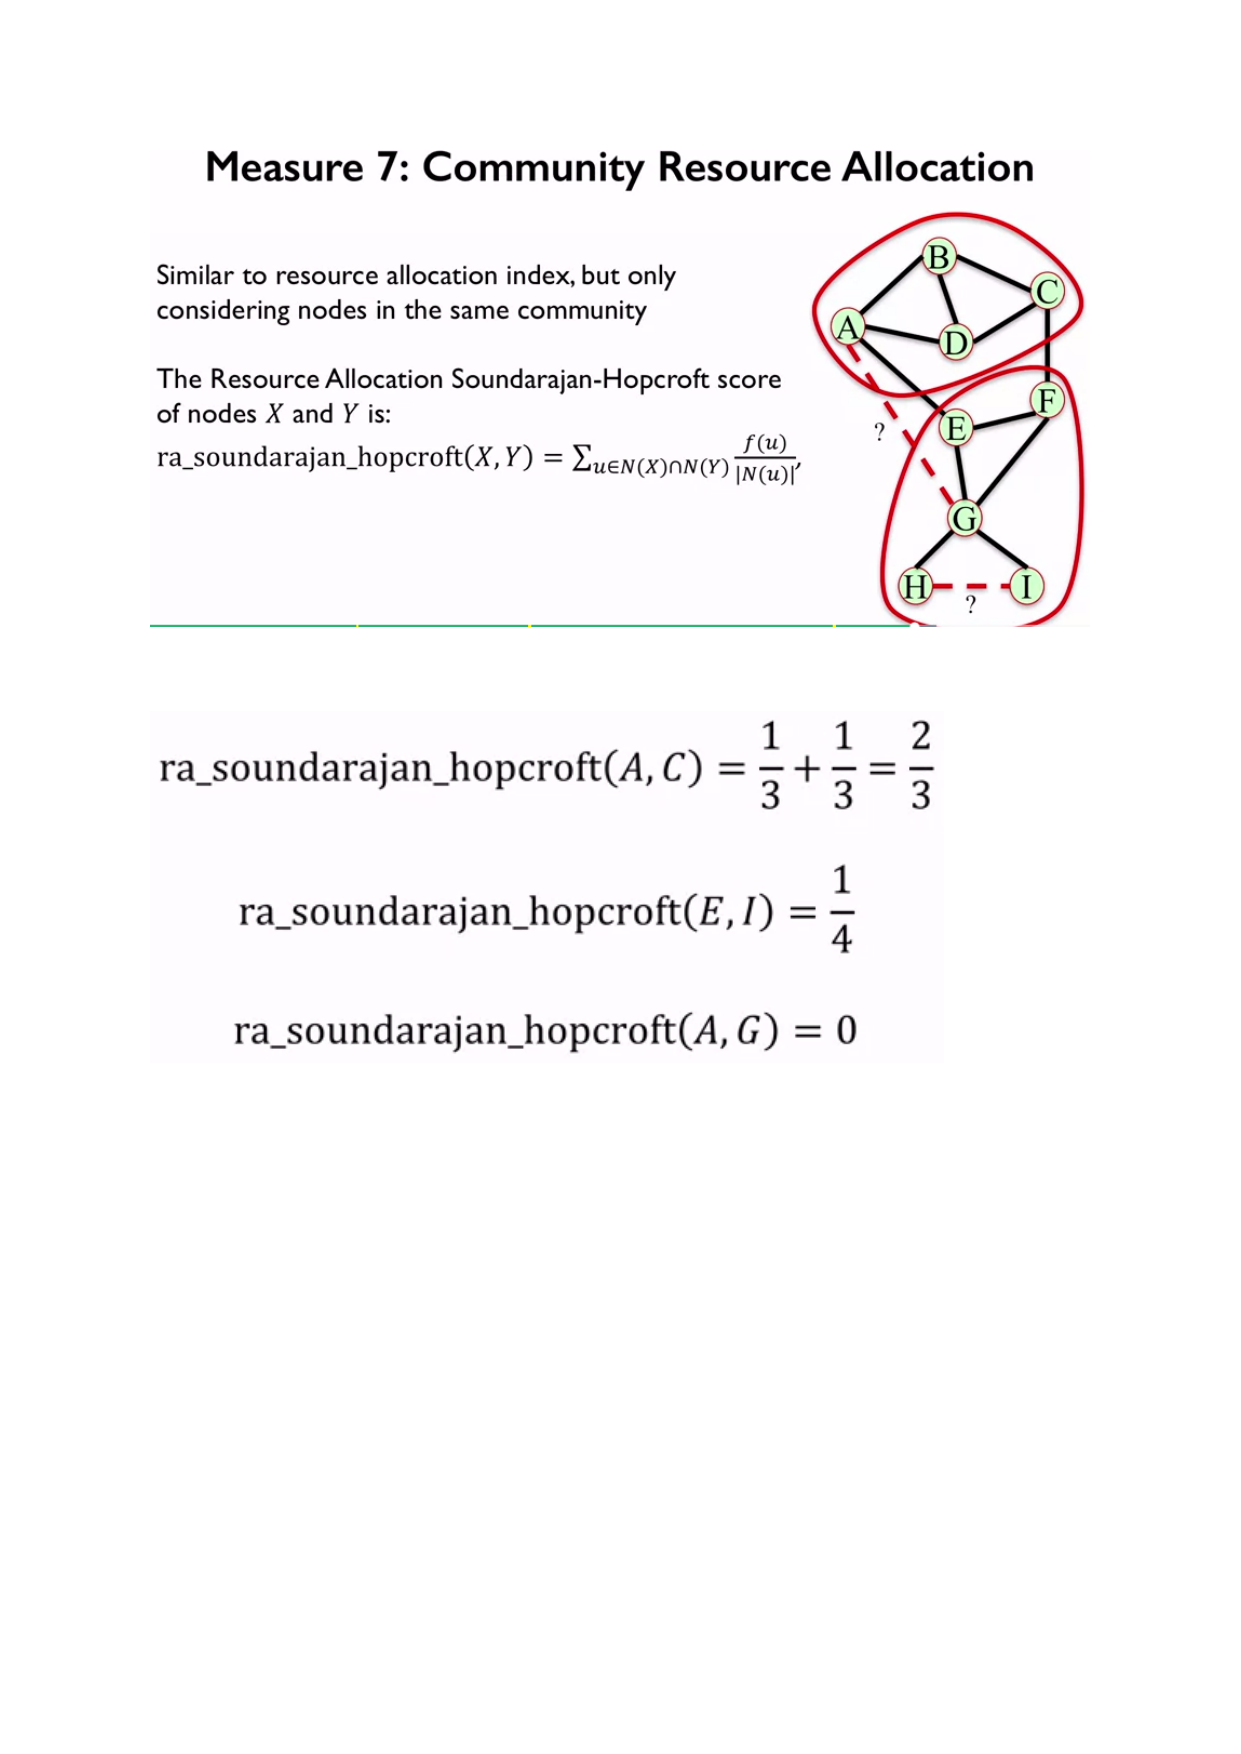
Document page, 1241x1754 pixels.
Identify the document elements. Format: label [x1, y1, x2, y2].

picture [150, 711, 944, 1063]
picture [150, 150, 1091, 627]
